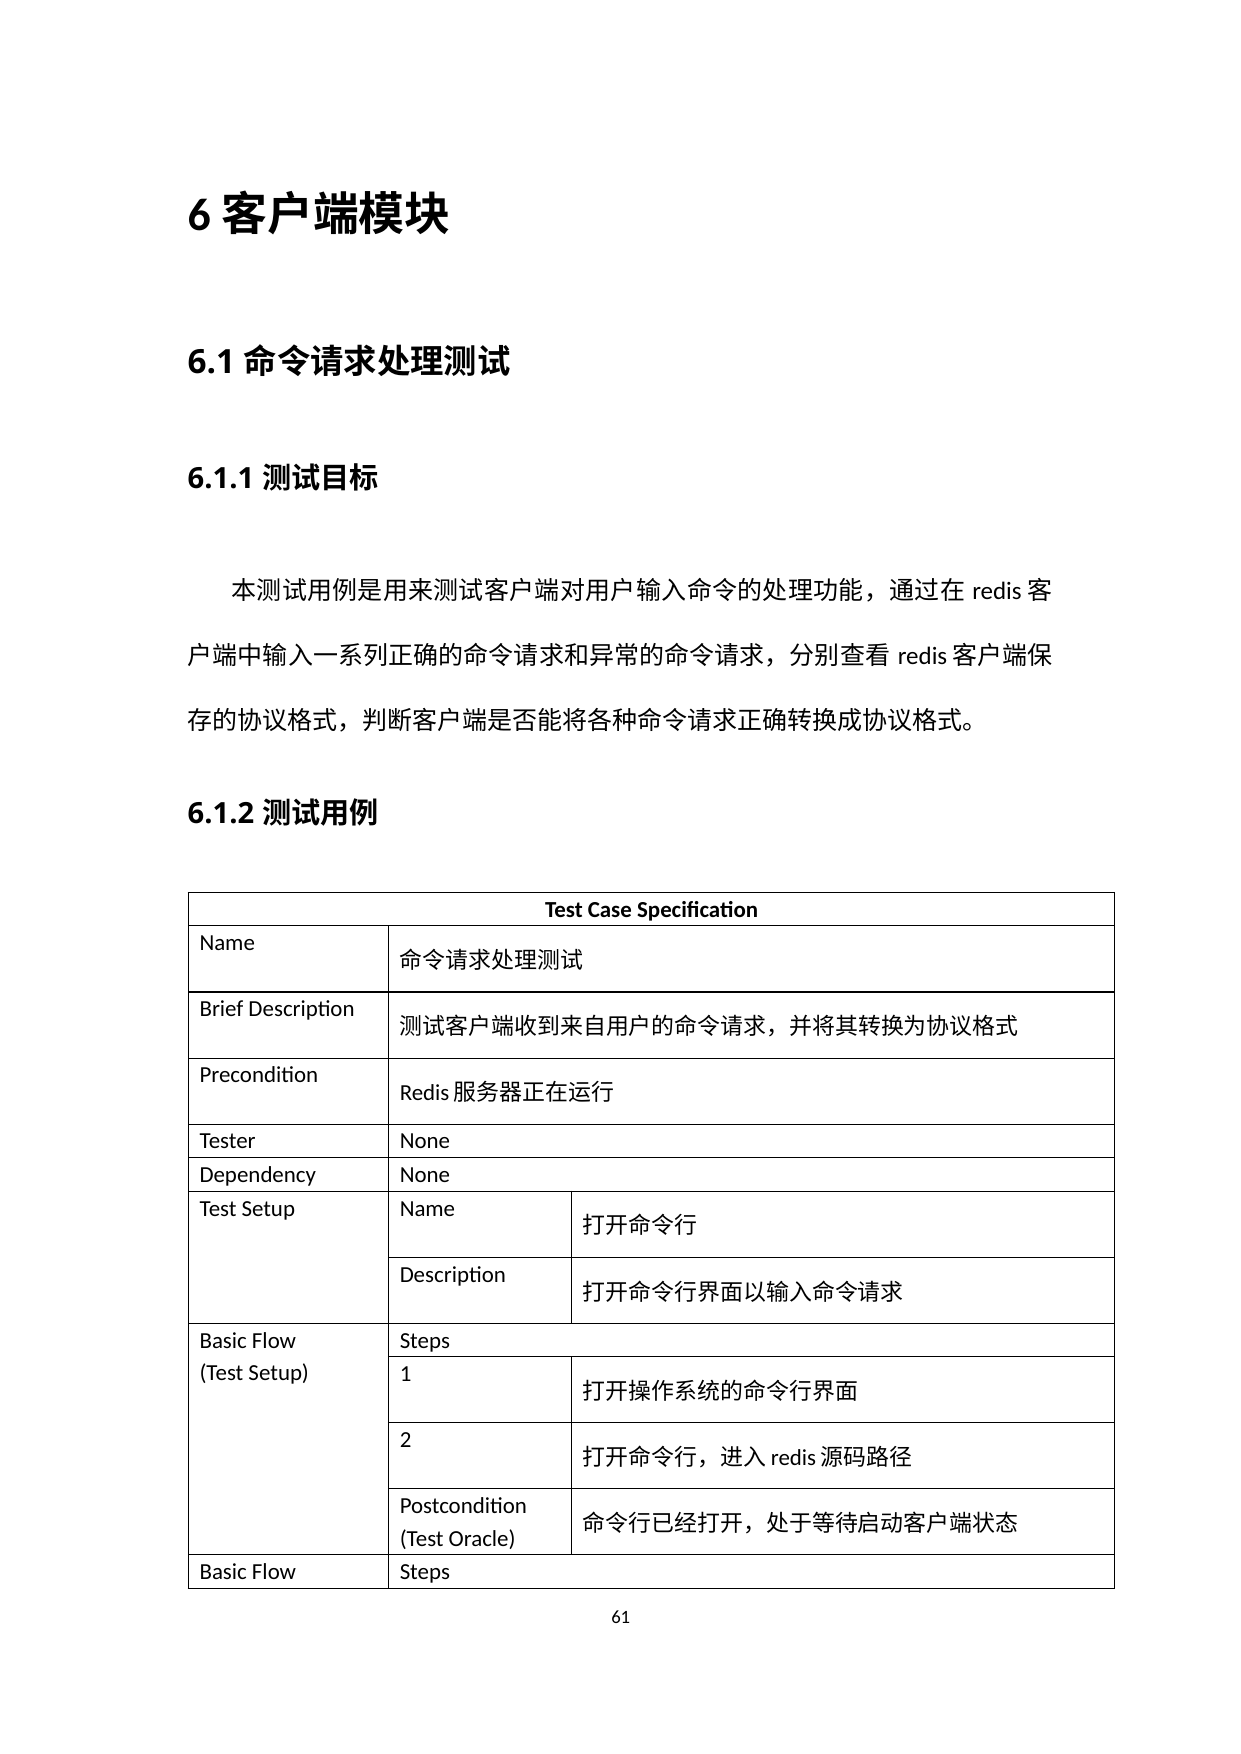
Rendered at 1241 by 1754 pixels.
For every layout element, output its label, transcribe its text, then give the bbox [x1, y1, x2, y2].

table_cell Redis服务器正在运行 [389, 1059, 1114, 1123]
table_cell None [389, 1125, 1114, 1157]
table_cell 打开命令行界面以输入命令请求 [572, 1258, 1114, 1323]
table_cell 测试客户端收到来自用户的命令请求，并将其转换为协议格式 [389, 993, 1114, 1057]
table_cell 1 [389, 1357, 571, 1422]
table_cell 打开操作系统的命令行界面 [572, 1357, 1114, 1422]
table_cell Tester [189, 1125, 388, 1157]
subtitle 6.1.2 测试用例 [187, 778, 1053, 843]
table_cell Test Setup [189, 1192, 388, 1323]
table_cell Steps [389, 1555, 1114, 1588]
subtitle 6.1 命令请求处理测试 [187, 327, 1053, 392]
table_cell Basic Flow (Test Setup) [189, 1324, 388, 1554]
text 本测试用例是用来测试客户端对用户输入命令的处理功能，通过在 redis 客户端中输入一系列正确的命令请求和异常的命令请求，分别查看redis客户端保存的协议格式，判断客户端是否能将各种命令请求正确转换成协议格式。 [187, 556, 1053, 751]
table_cell Postcondition (Test Oracle) [389, 1489, 571, 1554]
table_header Test Case Specification [189, 893, 1114, 925]
table_cell 2 [389, 1423, 571, 1488]
table_cell Precondition [189, 1059, 388, 1123]
table_cell Brief Description [189, 993, 388, 1057]
table_cell Description [389, 1258, 571, 1323]
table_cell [189, 1555, 388, 1588]
table_cell 命令行已经打开，处于等待启动客户端状态 [572, 1489, 1114, 1554]
table_cell 打开命令行，进入redis源码路径 [572, 1423, 1114, 1488]
subtitle 6 客户端模块 [187, 162, 1053, 259]
table_cell Name [389, 1192, 571, 1257]
table_cell None [389, 1158, 1114, 1191]
subtitle 6.1.1 测试目标 [187, 443, 1053, 508]
table_cell Steps [389, 1324, 1114, 1356]
table_cell Dependency [189, 1158, 388, 1191]
table_cell 命令请求处理测试 [389, 926, 1114, 991]
table_cell Name [189, 926, 388, 991]
table_cell 打开命令行 [572, 1192, 1114, 1257]
